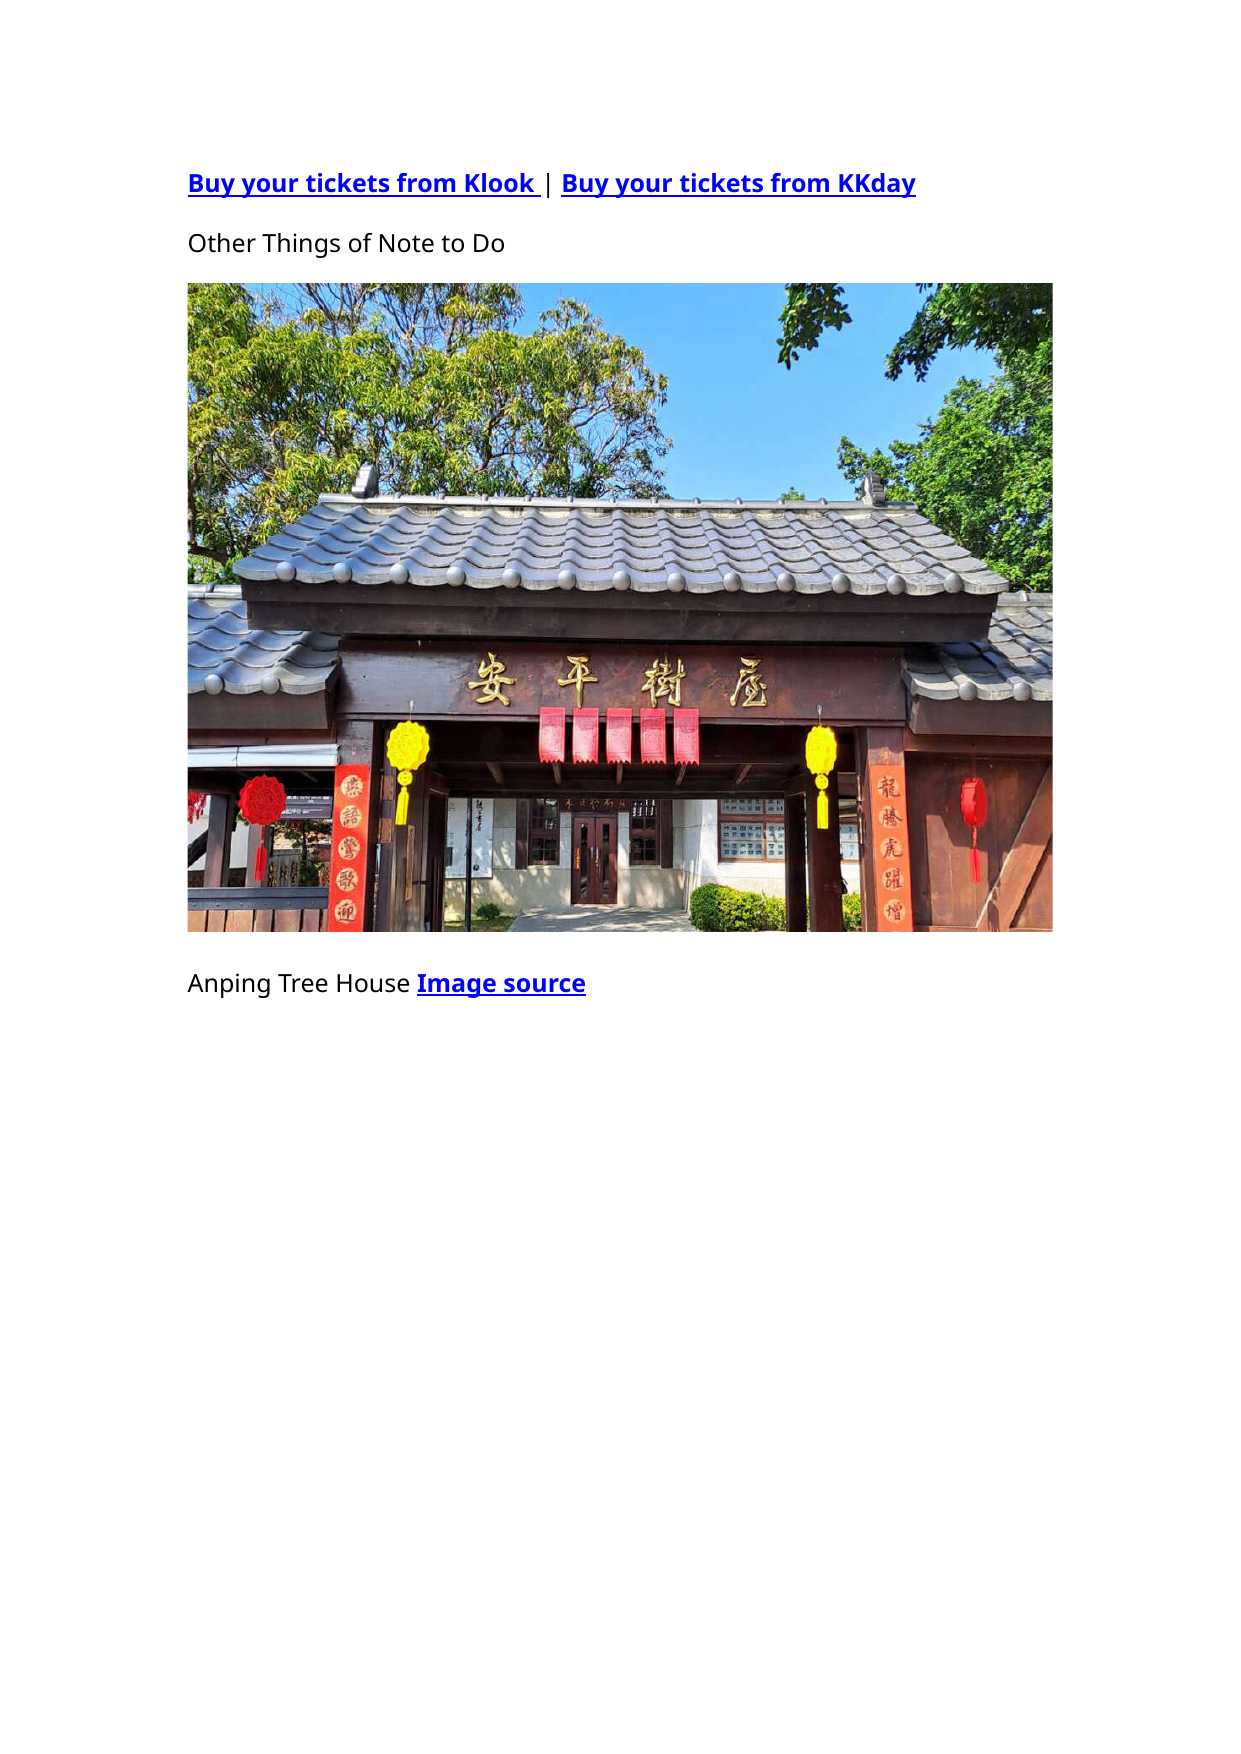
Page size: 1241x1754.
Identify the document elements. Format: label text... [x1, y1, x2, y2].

text Anping Tree House Image sourceAnping Old Fort Image source [187, 932, 1053, 1001]
text Other Things of Note to Do [187, 224, 1053, 261]
picture [187, 283, 1053, 932]
text Buy your tickets from Klook | Buy your tickets from KKday [187, 164, 1053, 202]
